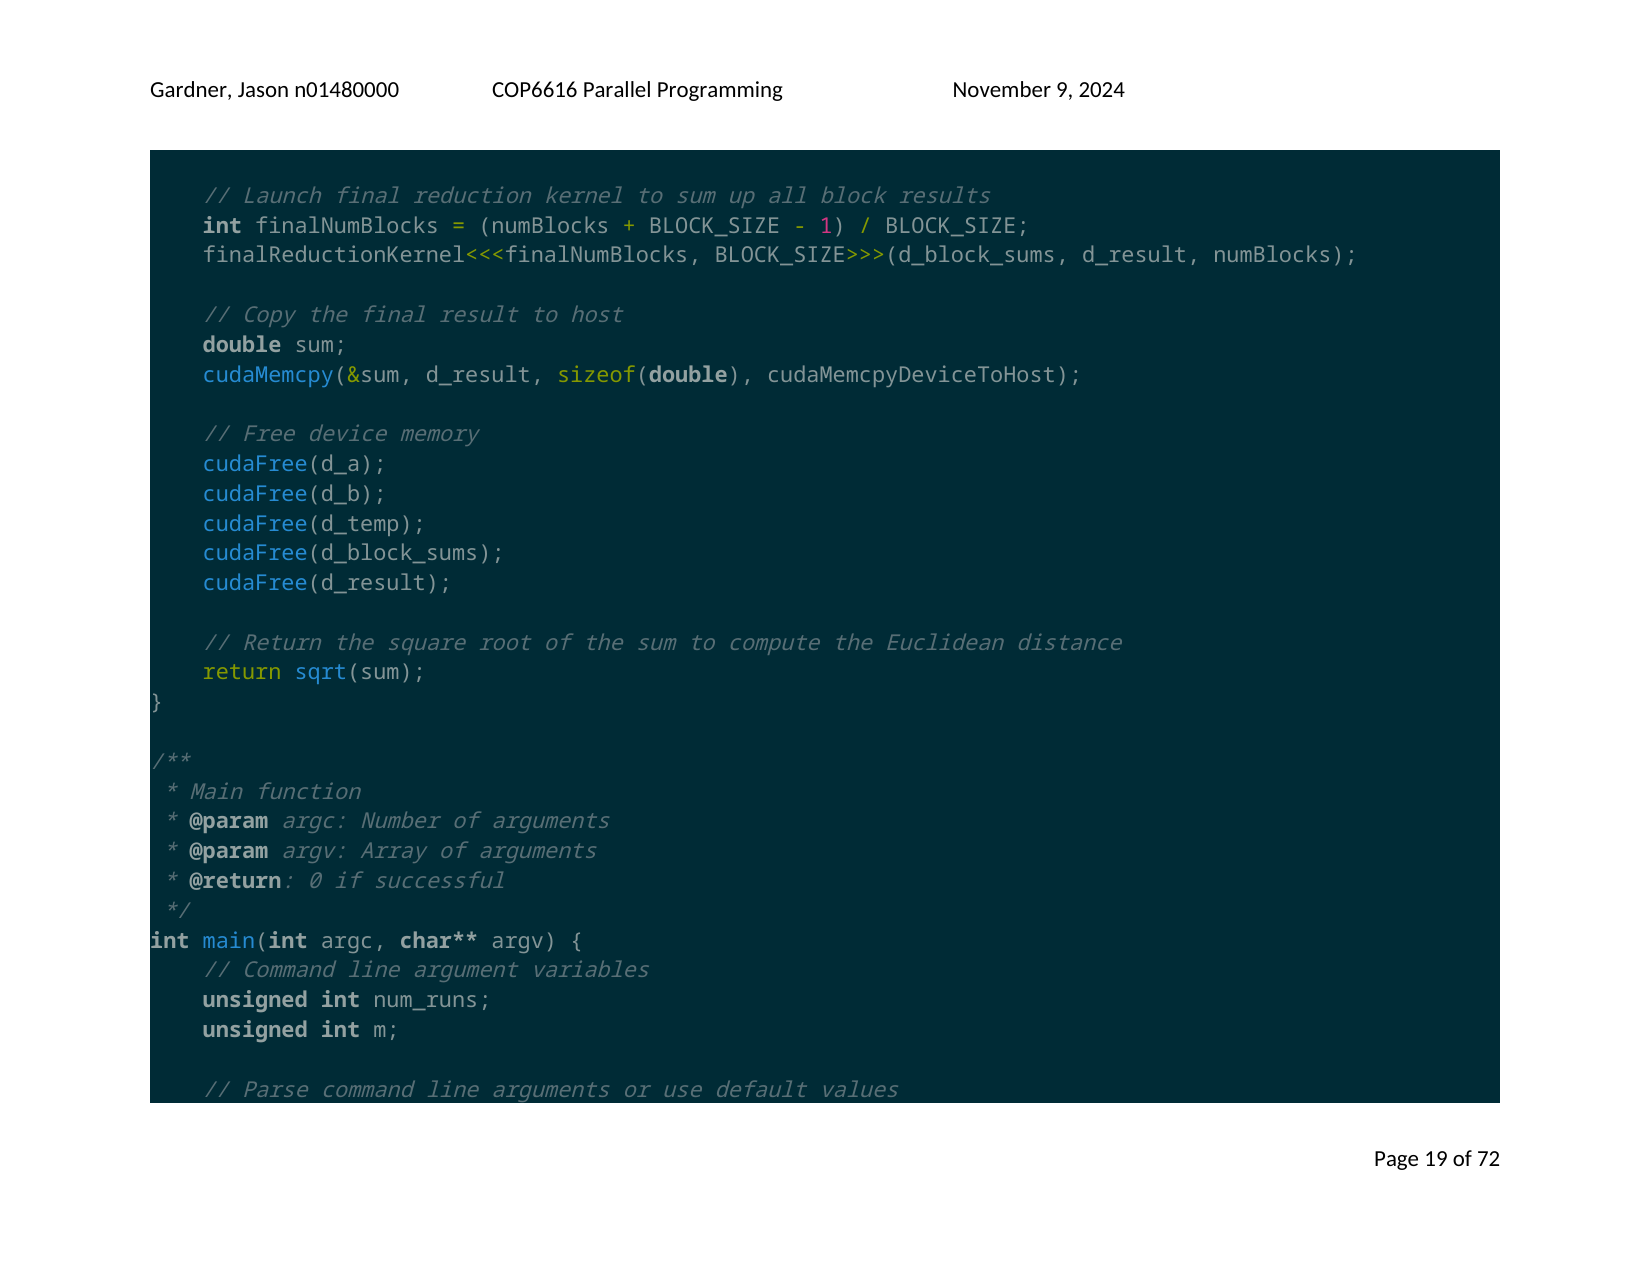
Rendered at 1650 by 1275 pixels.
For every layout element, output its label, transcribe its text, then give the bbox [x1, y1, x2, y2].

text } [150, 686, 1500, 716]
text cudaMemcpy(&sum, d_result, sizeof(double), cudaMemcpyDeviceToHost); [150, 358, 1500, 388]
text int main(int argc, char** argv) { [150, 924, 1500, 954]
text * @return: 0 if successful [150, 865, 1500, 895]
text // Copy the final result to host [150, 299, 1500, 329]
text cudaFree(d_b); [150, 478, 1500, 507]
text cudaFree(d_a); [150, 448, 1500, 478]
text cudaFree(d_block_sums); [150, 537, 1500, 567]
text finalReductionKernel<<<finalNumBlocks, BLOCK_SIZE>>>(d_block_sums, d_result, numBlocks); [150, 239, 1500, 269]
text * @param argc: Number of arguments [150, 805, 1500, 835]
text * @param argv: Array of arguments [150, 835, 1500, 865]
text // Command line argument variables [150, 954, 1500, 984]
text // Parse command line arguments or use default values [150, 1073, 1500, 1103]
text // Return the square root of the sum to compute the Euclidean distance [150, 627, 1500, 656]
text // Launch final reduction kernel to sum up all block results [150, 180, 1500, 209]
text unsigned int m; [150, 1014, 1500, 1044]
text unsigned int num_runs; [150, 984, 1500, 1014]
text // Free device memory [150, 418, 1500, 448]
text /** [150, 746, 1500, 776]
text * Main function [150, 776, 1500, 805]
text int finalNumBlocks = (numBlocks + BLOCK_SIZE - 1) / BLOCK_SIZE; [150, 209, 1500, 239]
text cudaFree(d_temp); [150, 507, 1500, 537]
text */ [150, 895, 1500, 924]
text return sqrt(sum); [150, 656, 1500, 686]
text cudaFree(d_result); [150, 567, 1500, 597]
text double sum; [150, 329, 1500, 358]
